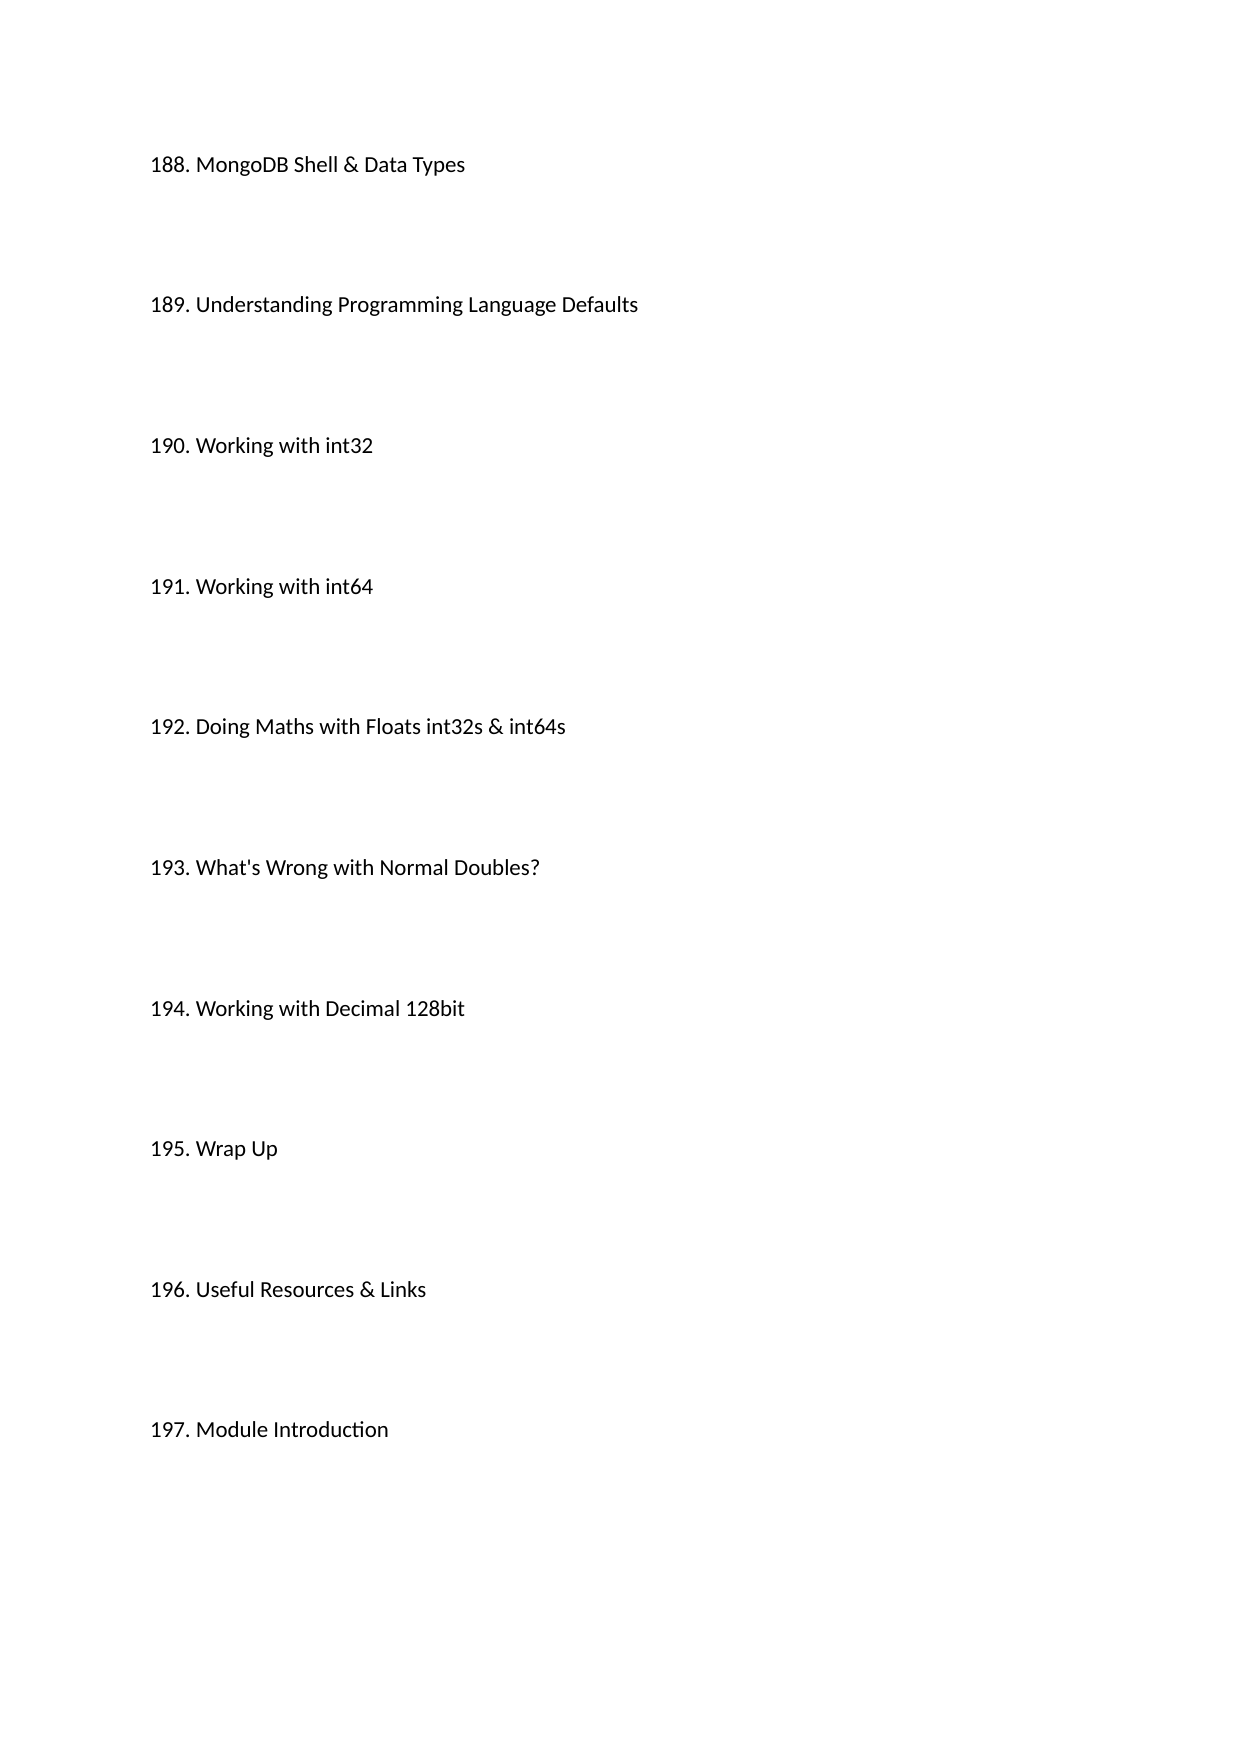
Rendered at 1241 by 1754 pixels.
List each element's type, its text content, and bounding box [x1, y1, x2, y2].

text 193. What's Wrong with Normal Doubles? [150, 853, 1090, 881]
text 194. Working with Decimal 128bit [150, 994, 1090, 1022]
text 196. Useful Resources & Links [150, 1275, 1090, 1303]
text 195. Wrap Up [150, 1134, 1090, 1162]
text 189. Understanding Programming Language Defaults [150, 291, 1090, 319]
text 190. Working with int32 [150, 431, 1090, 459]
text 191. Working with int64 [150, 572, 1090, 600]
text 192. Doing Maths with Floats int32s & int64s [150, 712, 1090, 741]
text 188. MongoDB Shell & Data Types [150, 150, 1090, 178]
text 197. Module Introduction [150, 1416, 1090, 1444]
